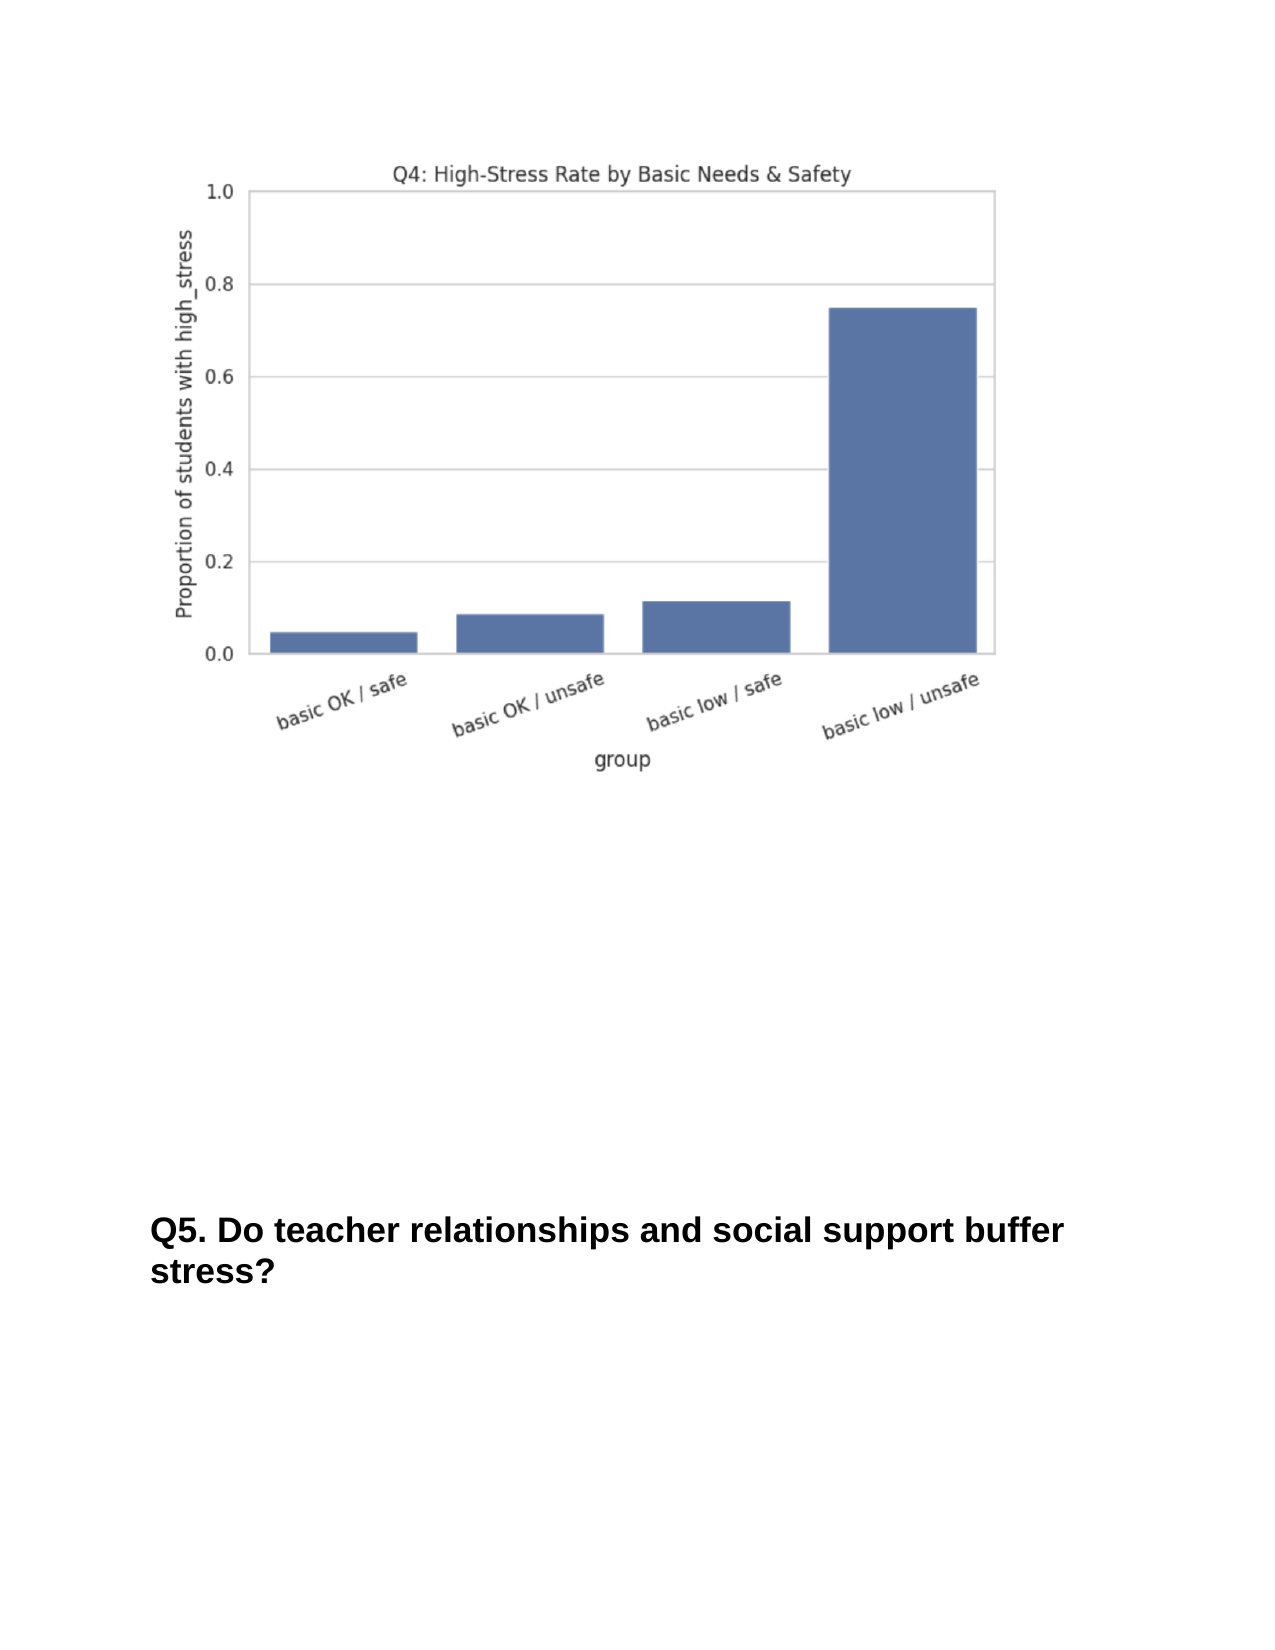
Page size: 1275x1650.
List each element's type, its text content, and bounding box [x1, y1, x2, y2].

subtitle Q5. Do teacher relationships and social support buffer stress? [150, 1209, 1125, 1291]
picture [150, 150, 1031, 781]
